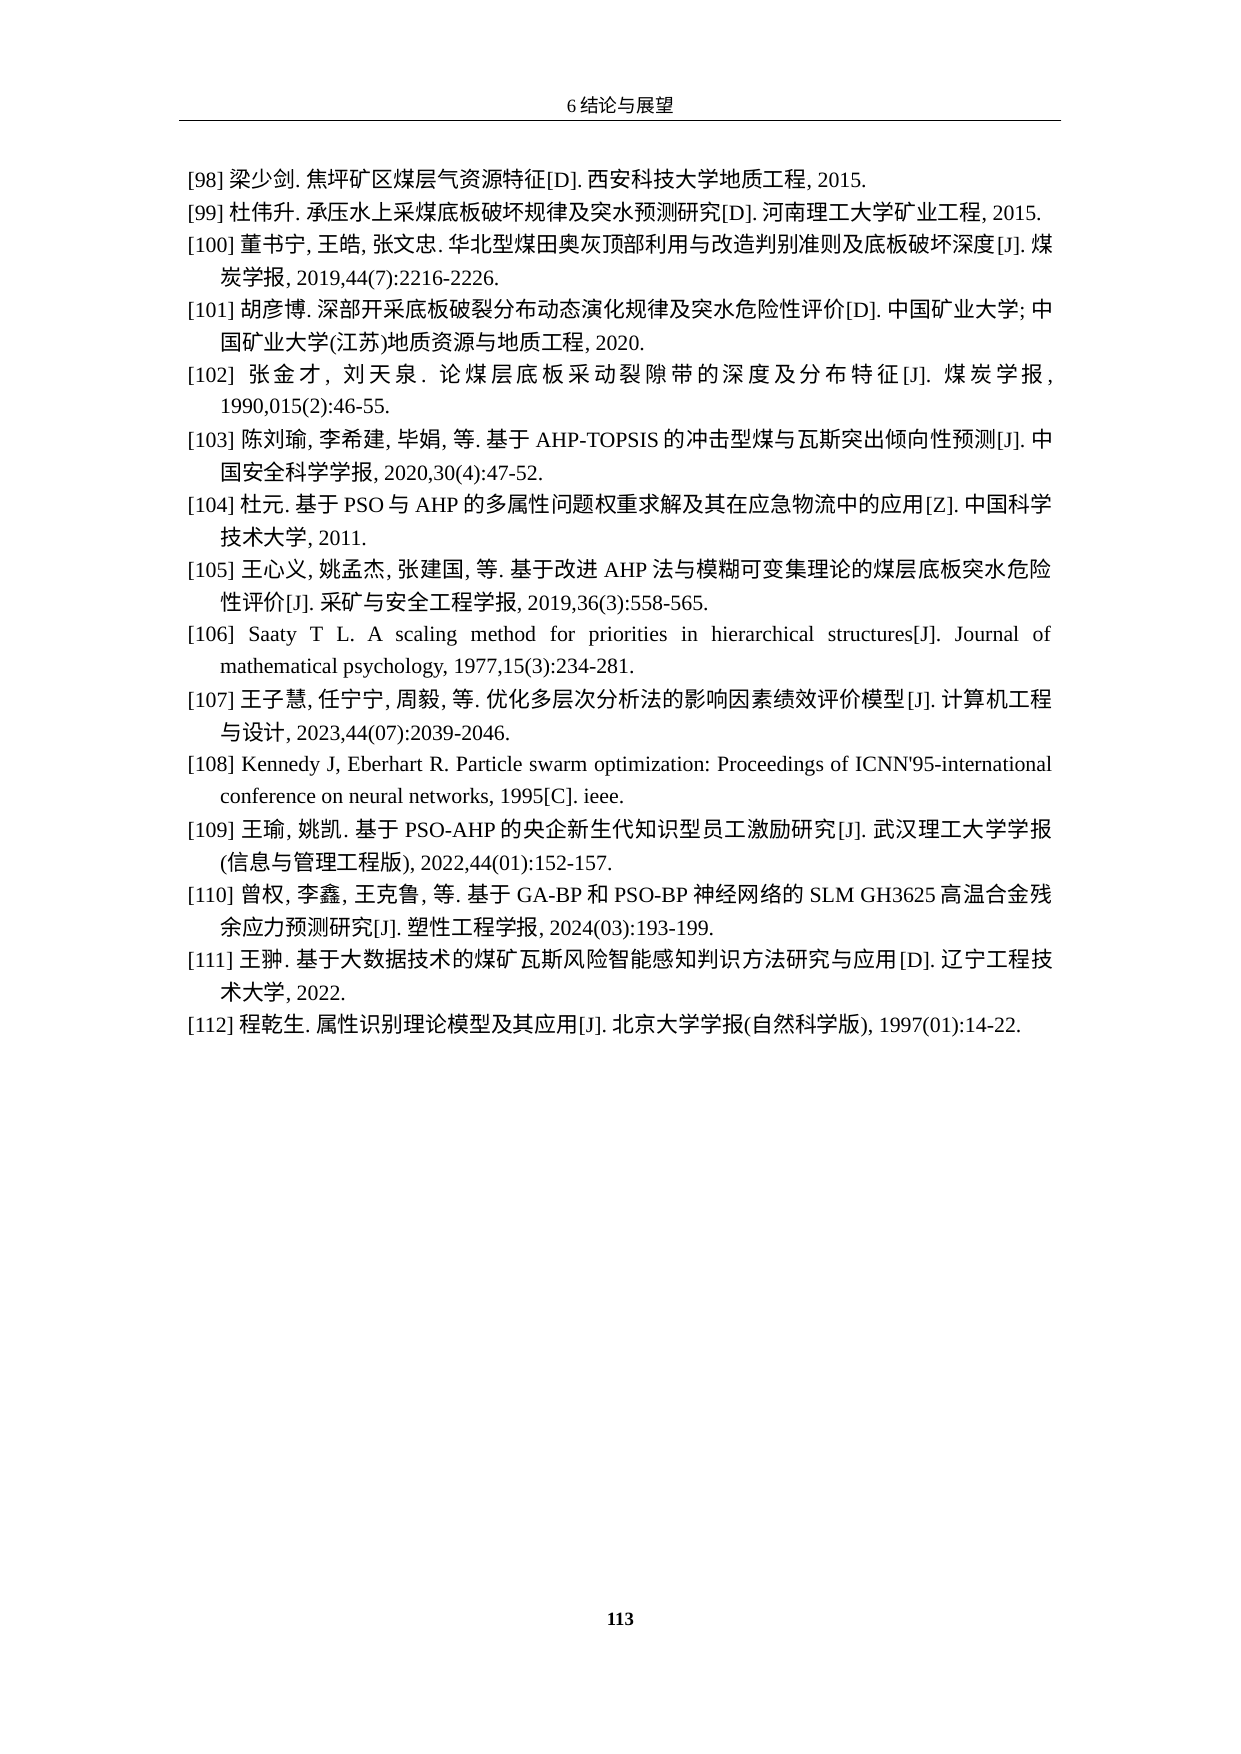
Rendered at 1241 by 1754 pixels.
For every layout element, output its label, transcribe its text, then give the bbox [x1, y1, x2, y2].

text [104] 杜元. 基于PSO与AHP的多属性问题权重求解及其在应急物流中的应用[Z]. 中国科学技术大学, 2011. [187, 487, 1053, 552]
text [102] 张金才, 刘天泉. 论煤层底板采动裂隙带的深度及分布特征[J]. 煤炭学报, 1990,015(2):46-55. [187, 357, 1053, 422]
text [99] 杜伟升. 承压水上采煤底板破坏规律及突水预测研究[D]. 河南理工大学矿业工程, 2015. [187, 194, 1053, 227]
text [100] 董书宁, 王皓, 张文忠. 华北型煤田奥灰顶部利用与改造判别准则及底板破坏深度[J]. 煤炭学报, 2019,44(7):2216-2226. [187, 227, 1053, 292]
text [109] 王瑜, 姚凯. 基于PSO-AHP的央企新生代知识型员工激励研究[J]. 武汉理工大学学报(信息与管理工程版), 2022,44(01):152-157. [187, 812, 1053, 877]
text [103] 陈刘瑜, 李希建, 毕娟, 等. 基于AHP-TOPSIS的冲击型煤与瓦斯突出倾向性预测[J]. 中国安全科学学报, 2020,30(4):47-52. [187, 422, 1053, 487]
text [105] 王心义, 姚孟杰, 张建国, 等. 基于改进AHP法与模糊可变集理论的煤层底板突水危险性评价[J]. 采矿与安全工程学报, 2019,36(3):558-565. [187, 552, 1053, 617]
text [107] 王子慧, 任宁宁, 周毅, 等. 优化多层次分析法的影响因素绩效评价模型[J]. 计算机工程与设计, 2023,44(07):2039-2046. [187, 682, 1053, 747]
text [108] Kennedy J, Eberhart R. Particle swarm optimization: Proceedings of ICNN'95-international conference on neural networks, 1995[C]. ieee. [187, 747, 1053, 812]
text [112] 程乾生. 属性识别理论模型及其应用[J]. 北京大学学报(自然科学版), 1997(01):14-22. [187, 1007, 1053, 1039]
text [98] 梁少剑. 焦坪矿区煤层气资源特征[D]. 西安科技大学地质工程, 2015. [187, 162, 1053, 194]
text [110] 曾权, 李鑫, 王克鲁, 等. 基于GA-BP和PSO-BP神经网络的SLM GH3625高温合金残余应力预测研究[J]. 塑性工程学报, 2024(03):193-199. [187, 877, 1053, 942]
text [111] 王翀. 基于大数据技术的煤矿瓦斯风险智能感知判识方法研究与应用[D]. 辽宁工程技术大学, 2022. [187, 942, 1053, 1007]
text [101] 胡彦博. 深部开采底板破裂分布动态演化规律及突水危险性评价[D]. 中国矿业大学; 中国矿业大学(江苏)地质资源与地质工程, 2020. [187, 292, 1053, 357]
text [106] Saaty T L. A scaling method for priorities in hierarchical structures[J]. Journal of mathematical psychology, 1977,15(3):234-281. [187, 617, 1053, 682]
